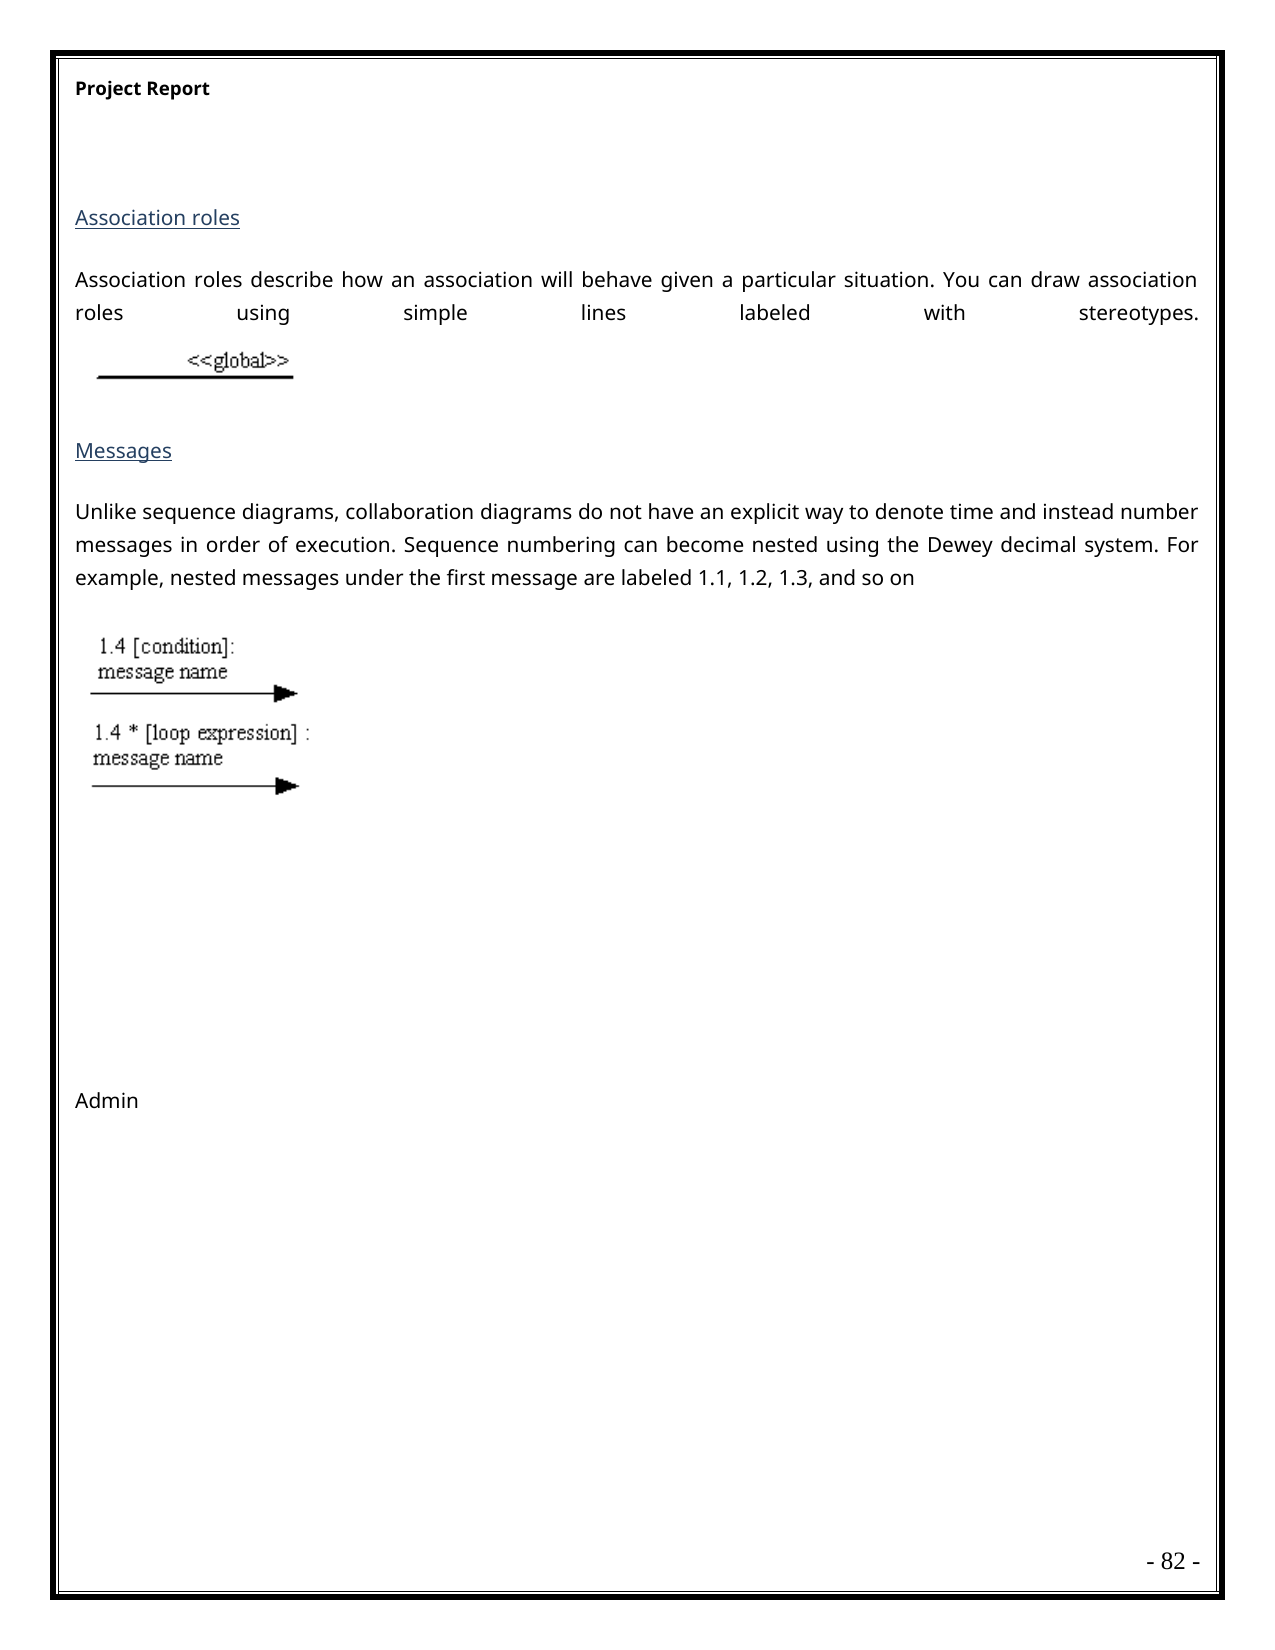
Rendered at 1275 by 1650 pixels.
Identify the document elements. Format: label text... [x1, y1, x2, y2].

picture [75, 624, 315, 806]
text Unlike sequence diagrams, collaboration diagrams do not have an explicit way to denote time and instead number messages in order of execution. Sequence numbering can become nested using the Dewey decimal system. For example, nested messages under the first message are labeled 1.1, 1.2, 1.3, and so on [75, 497, 1200, 591]
subtitle Association roles [75, 203, 1200, 232]
subtitle Messages [75, 436, 1200, 464]
picture [75, 330, 313, 403]
text Association roles describe how an association will behave given a particular situation. You can draw association roles using simple lines labeled with stereotypes. [75, 265, 1200, 402]
text Admin [75, 1086, 1200, 1114]
